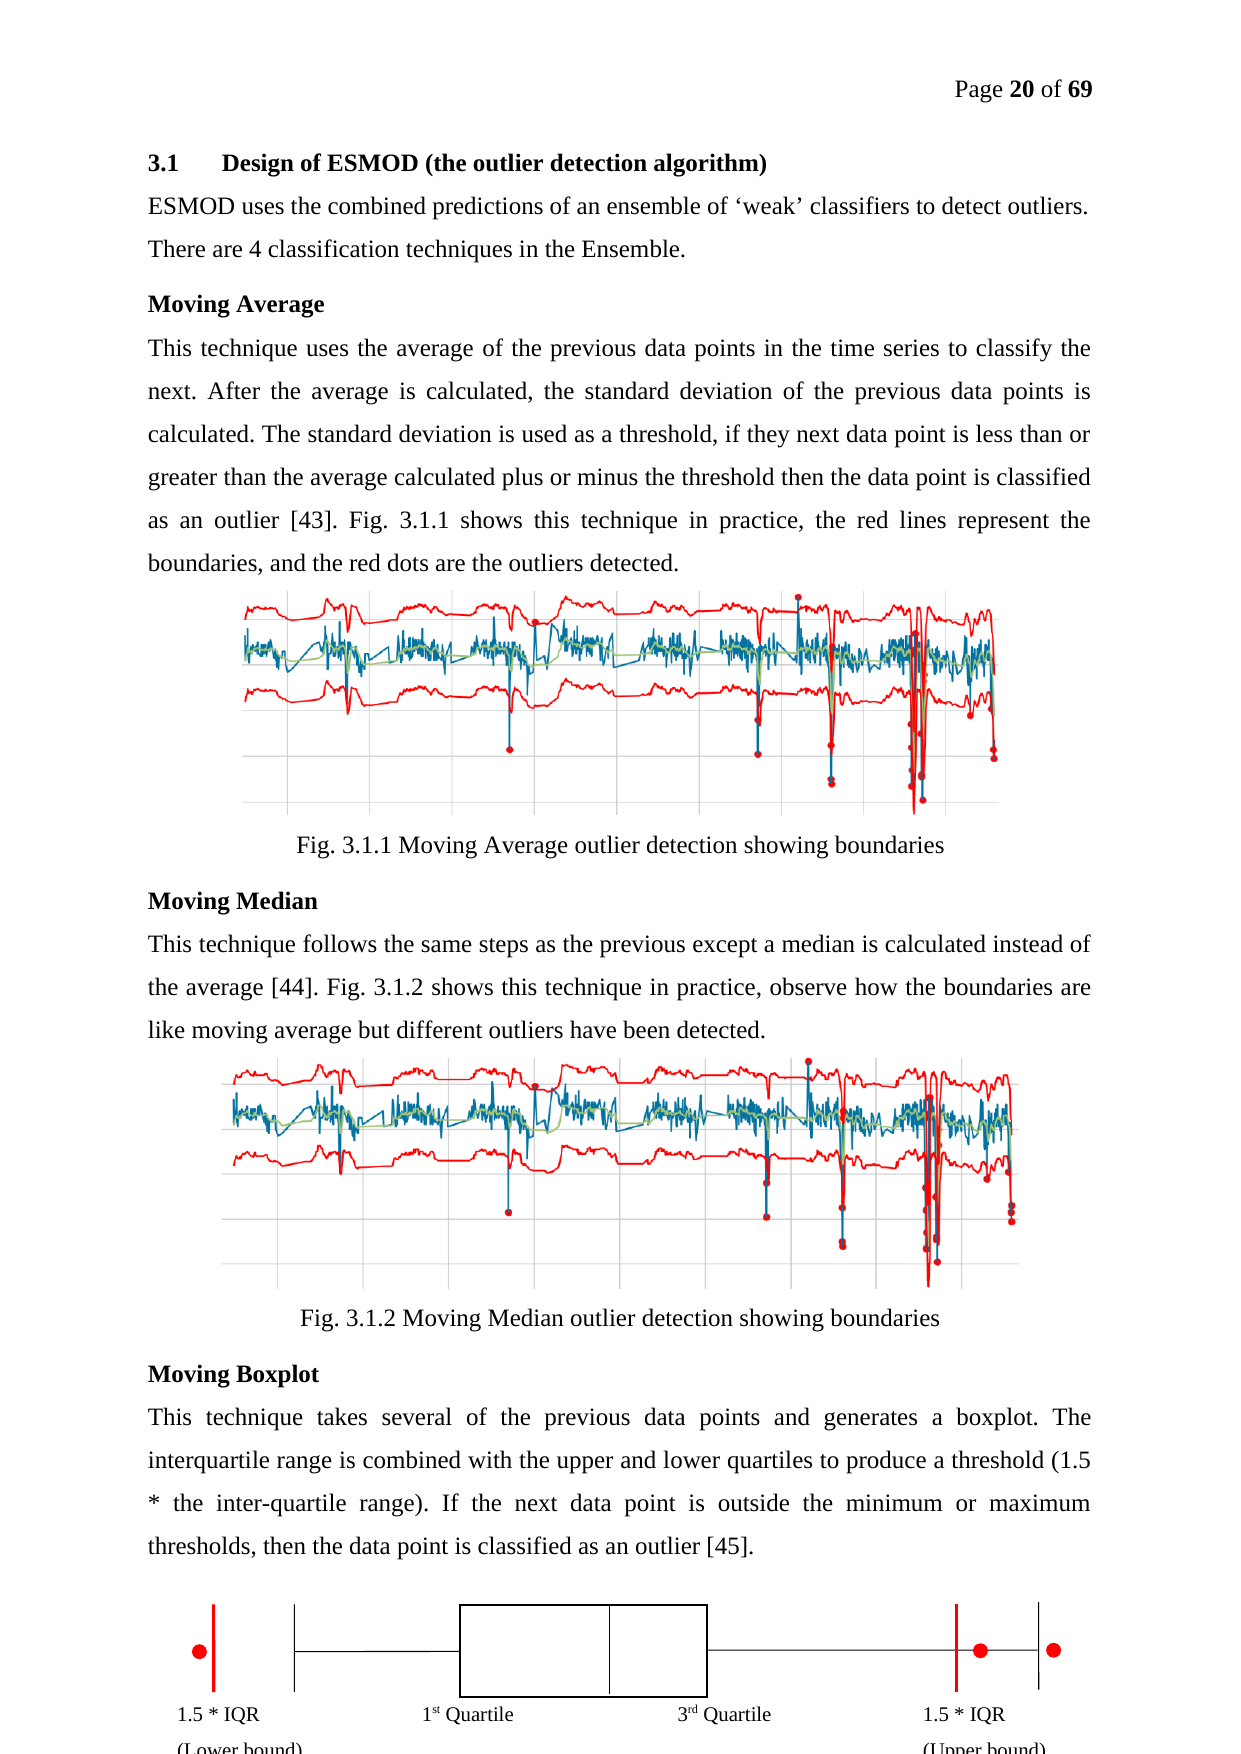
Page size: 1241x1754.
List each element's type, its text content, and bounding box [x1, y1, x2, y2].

list Fig. 3.1.1 Moving Average outlier detection showing boundaries [148, 830, 1092, 859]
text This technique uses the average of the previous data points in the time series to classify the next. After the average is calculated, the standard deviation of the previous data points is calculated. The standard deviation is used as a threshold, if they next data point is less than or greater than the average calculated plus or minus the threshold then the data point is classified as an outlier [43]. Fig. 3.1.1 shows this technique in practice, the red lines represent the boundaries, and the red dots are the outliers detected. [148, 333, 1092, 577]
text This technique takes several of the previous data points and generates a boxplot. The interquartile range is combined with the upper and lower quartiles to produce a threshold (1.5 * the inter-quartile range). If the next data point is outside the minimum or maximum thresholds, then the data point is classified as an outlier [45]. [148, 1402, 1092, 1560]
text Moving Average [148, 289, 1092, 318]
picture [242, 591, 999, 815]
text ESMOD uses the combined predictions of an ensemble of ‘weak’ classifiers to detect outliers. There are 4 classification techniques in the Ensemble. [148, 191, 1092, 263]
picture [221, 1058, 1019, 1289]
text This technique follows the same steps as the previous except a median is calculated instead of the average [44]. Fig. 3.1.2 shows this technique in practice, observe how the boundaries are like moving average but different outliers have been detected. [148, 929, 1092, 1044]
text Moving Median [148, 886, 1092, 914]
list Fig. 3.1.2 Moving Median outlier detection showing boundaries [148, 1303, 1092, 1332]
text Moving Boxplot [148, 1359, 1092, 1388]
text Design of ESMOD (the outlier detection algorithm) [148, 148, 1092, 176]
